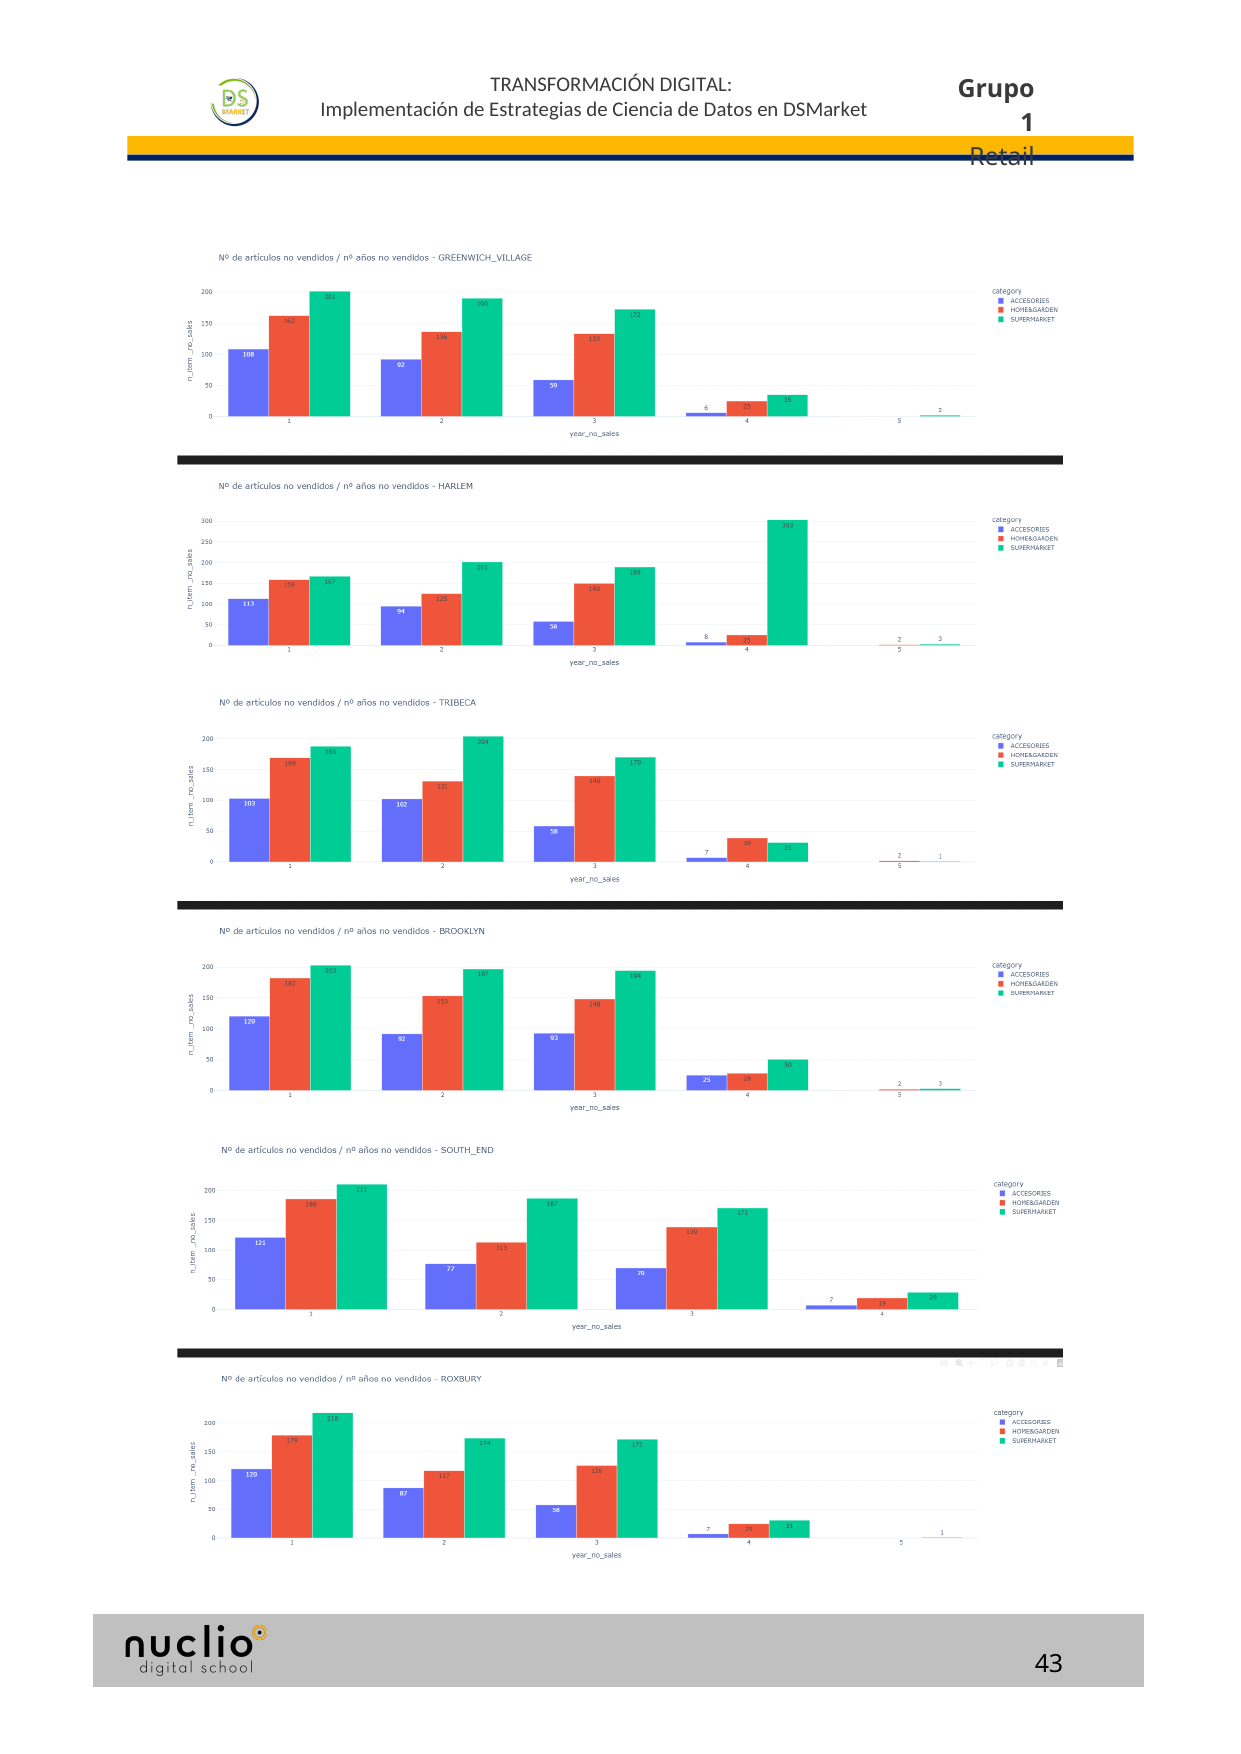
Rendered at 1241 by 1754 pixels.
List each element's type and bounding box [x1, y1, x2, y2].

picture [177, 1145, 1063, 1573]
picture [177, 241, 1063, 668]
picture [125, 1625, 267, 1676]
picture [177, 691, 1063, 1121]
picture [205, 70, 264, 127]
